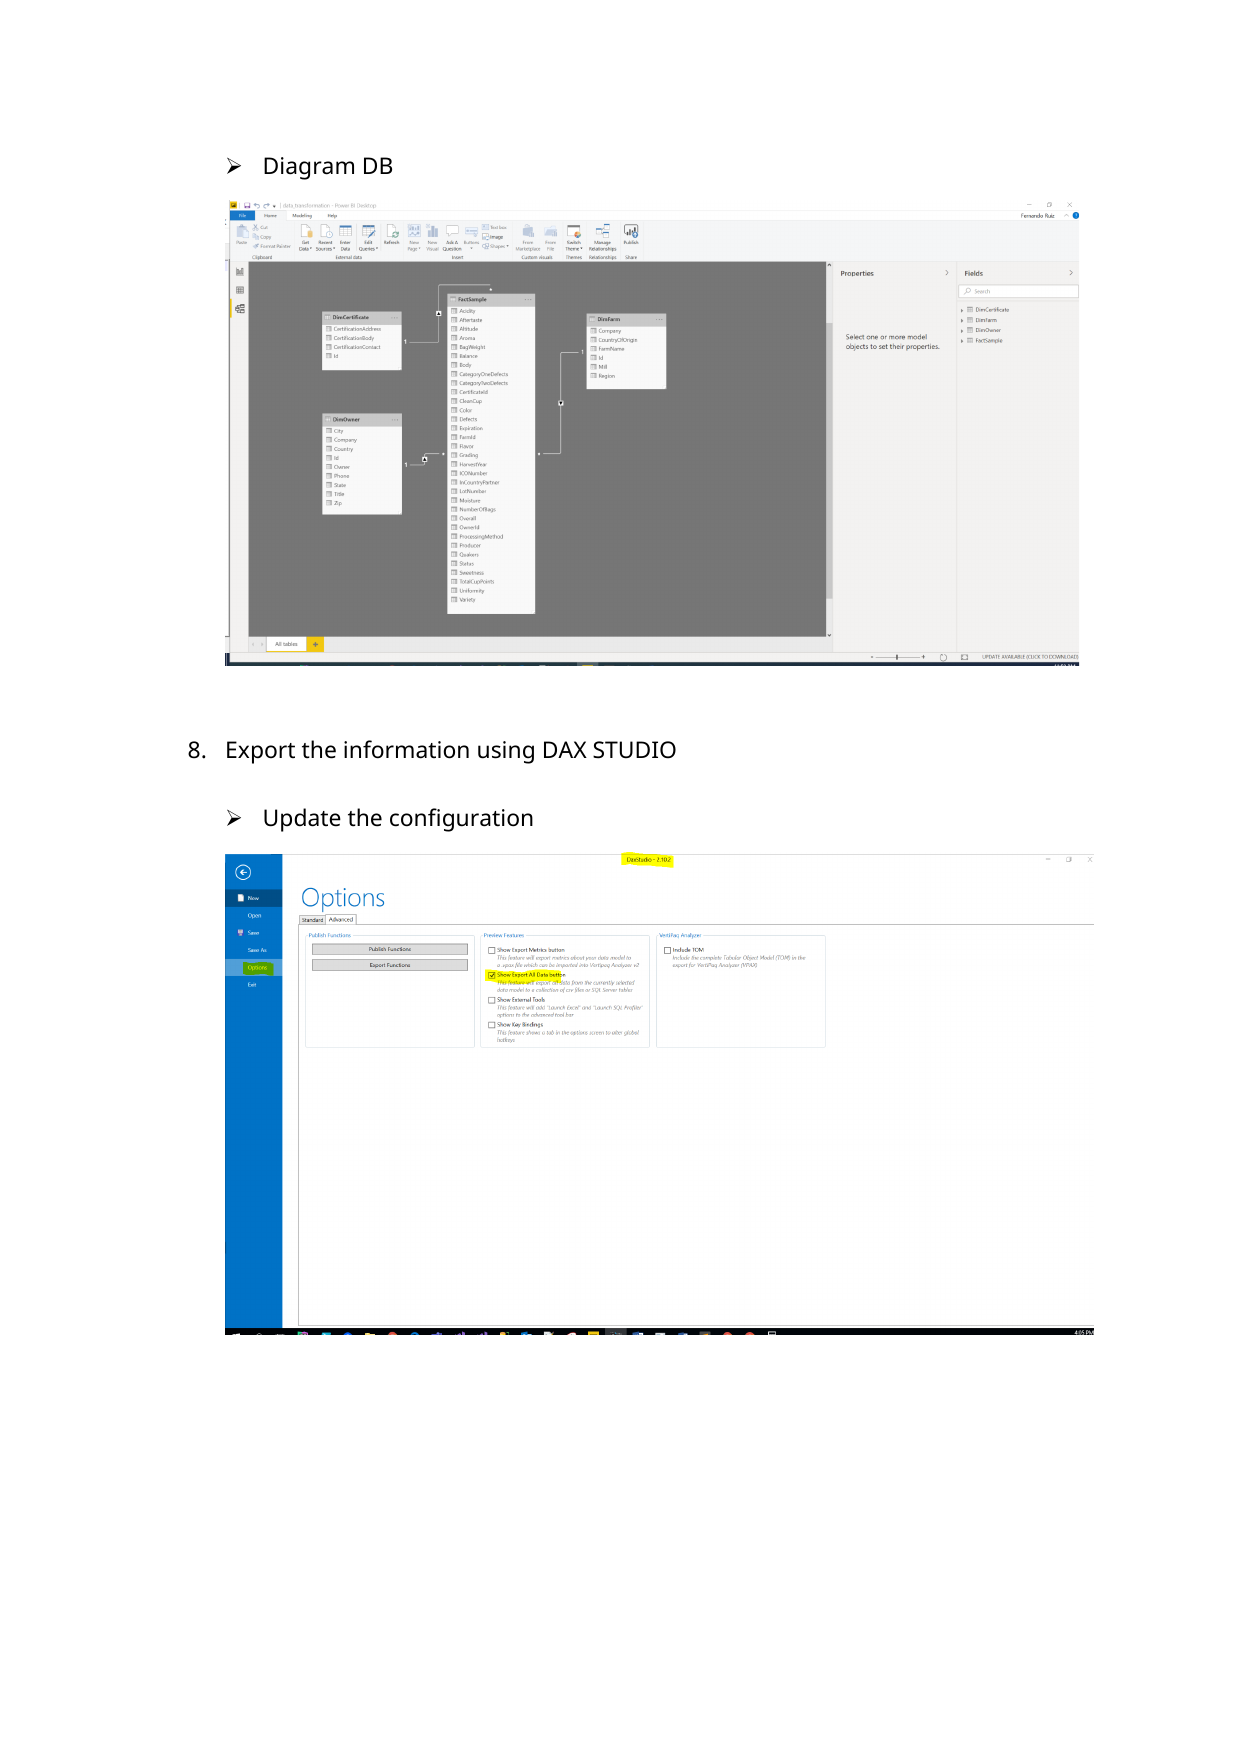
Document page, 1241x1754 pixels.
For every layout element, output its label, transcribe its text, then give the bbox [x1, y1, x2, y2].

picture [225, 200, 1080, 666]
picture [225, 852, 1094, 1335]
list Diagram DB [225, 150, 1090, 181]
list Export the information using DAX STUDIO [187, 734, 1090, 766]
list Update the configuration [225, 802, 1090, 833]
